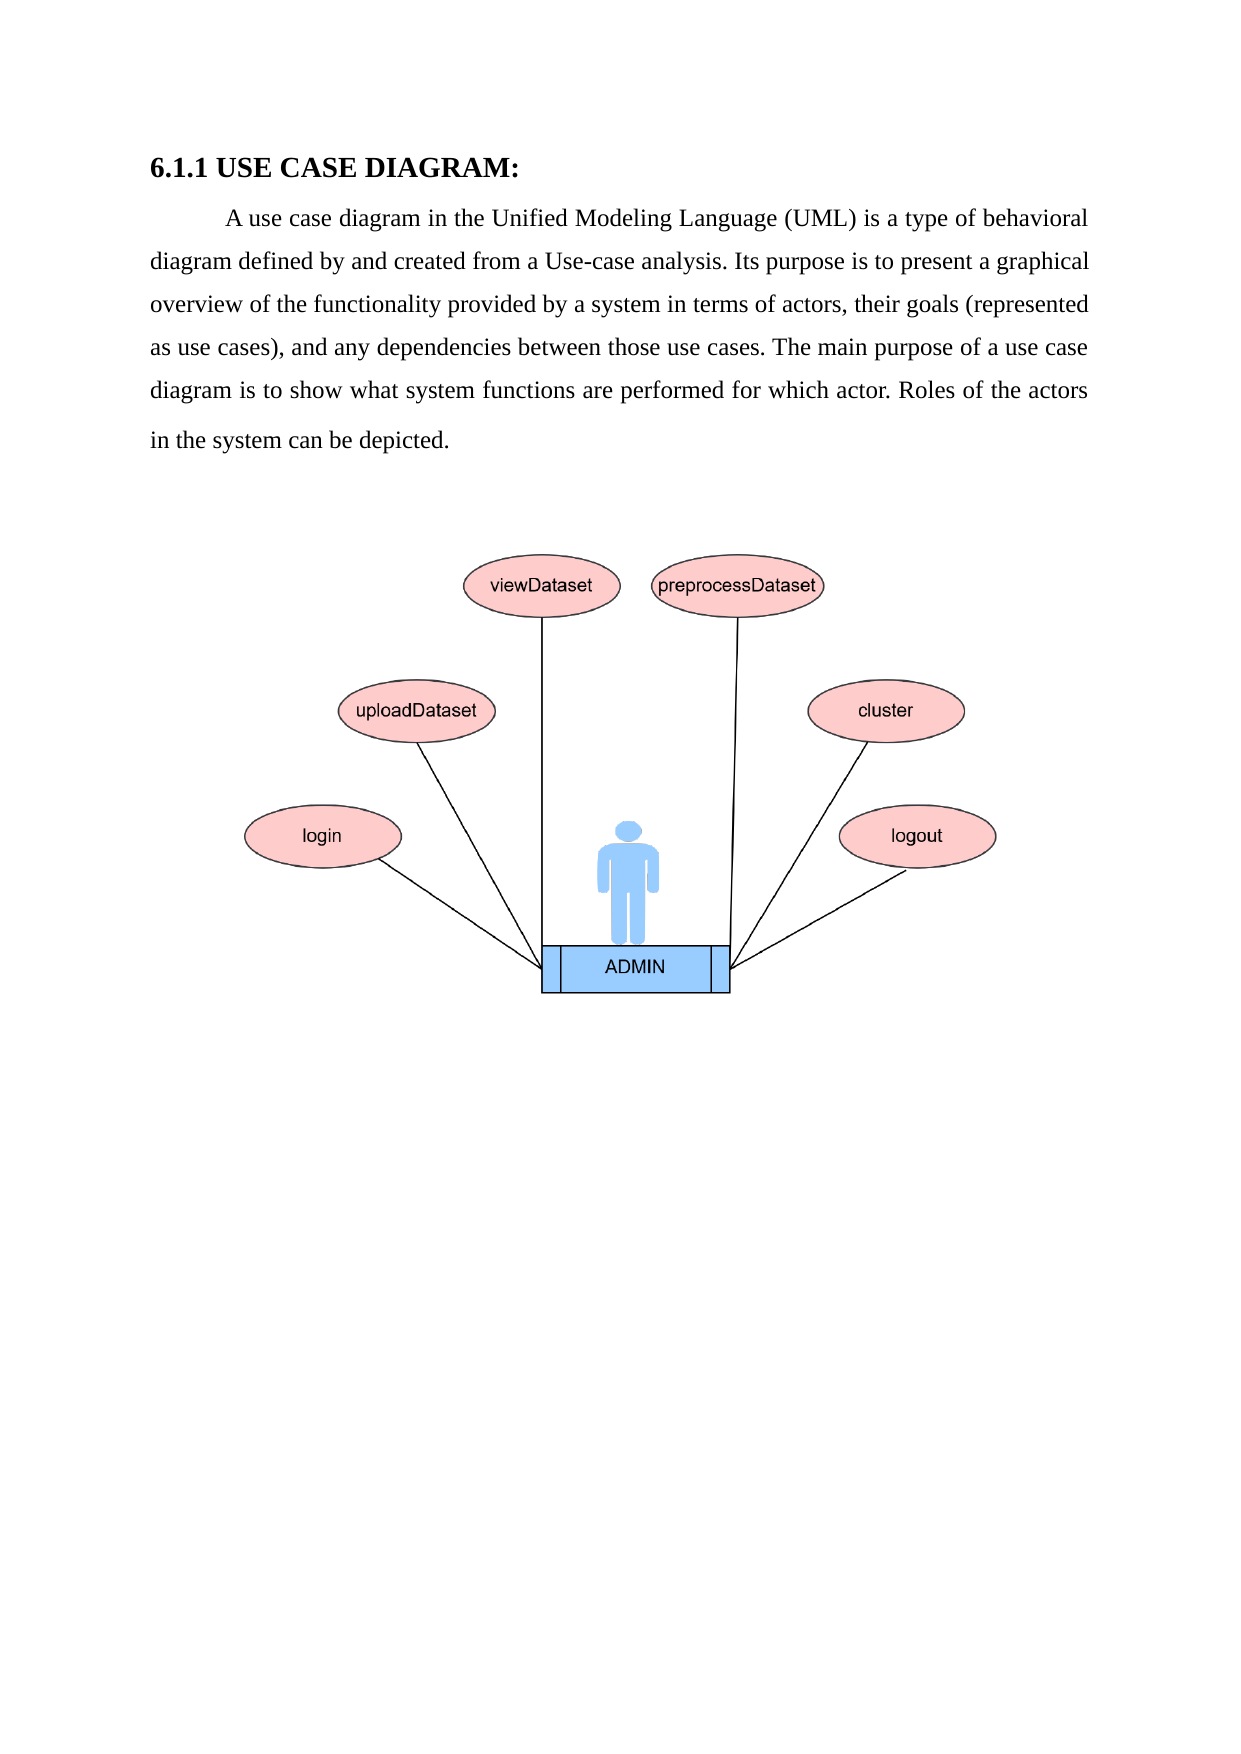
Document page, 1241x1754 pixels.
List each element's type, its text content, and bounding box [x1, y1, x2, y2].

text A use case diagram in the Unified Modeling Language (UML) is a type of behavioral diagram defined by and created from a Use-case analysis. Its purpose is to present a graphical overview of the functionality provided by a system in terms of actors, their goals (represented as use cases), and any dependencies between those use cases. The main purpose of a use case diagram is to show what system functions are performed for which actor. Roles of the actors in the system can be depicted. [150, 203, 1090, 454]
text 6.1.1 USE CASE DIAGRAM: [150, 150, 1090, 183]
picture [228, 538, 1012, 1009]
